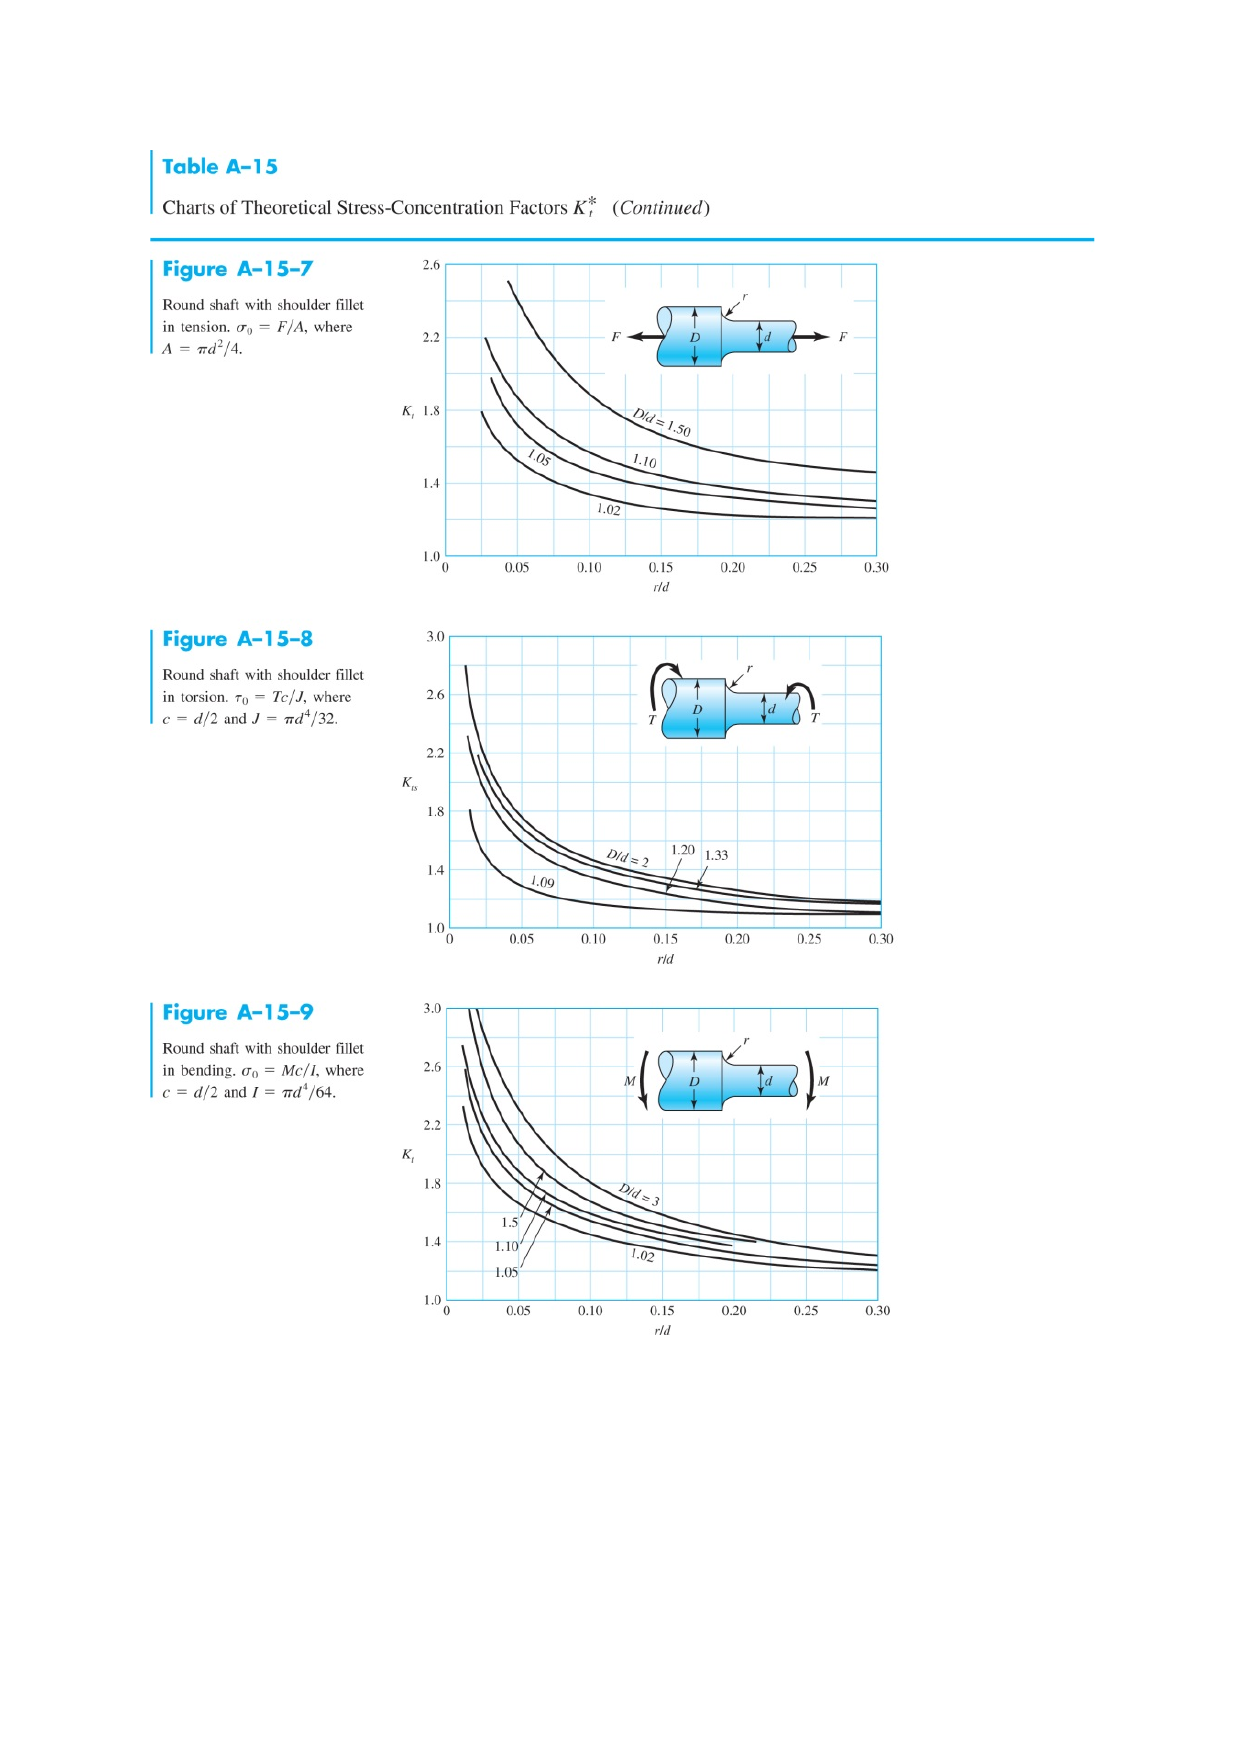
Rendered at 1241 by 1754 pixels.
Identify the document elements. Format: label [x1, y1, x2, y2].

picture [150, 150, 1095, 1335]
